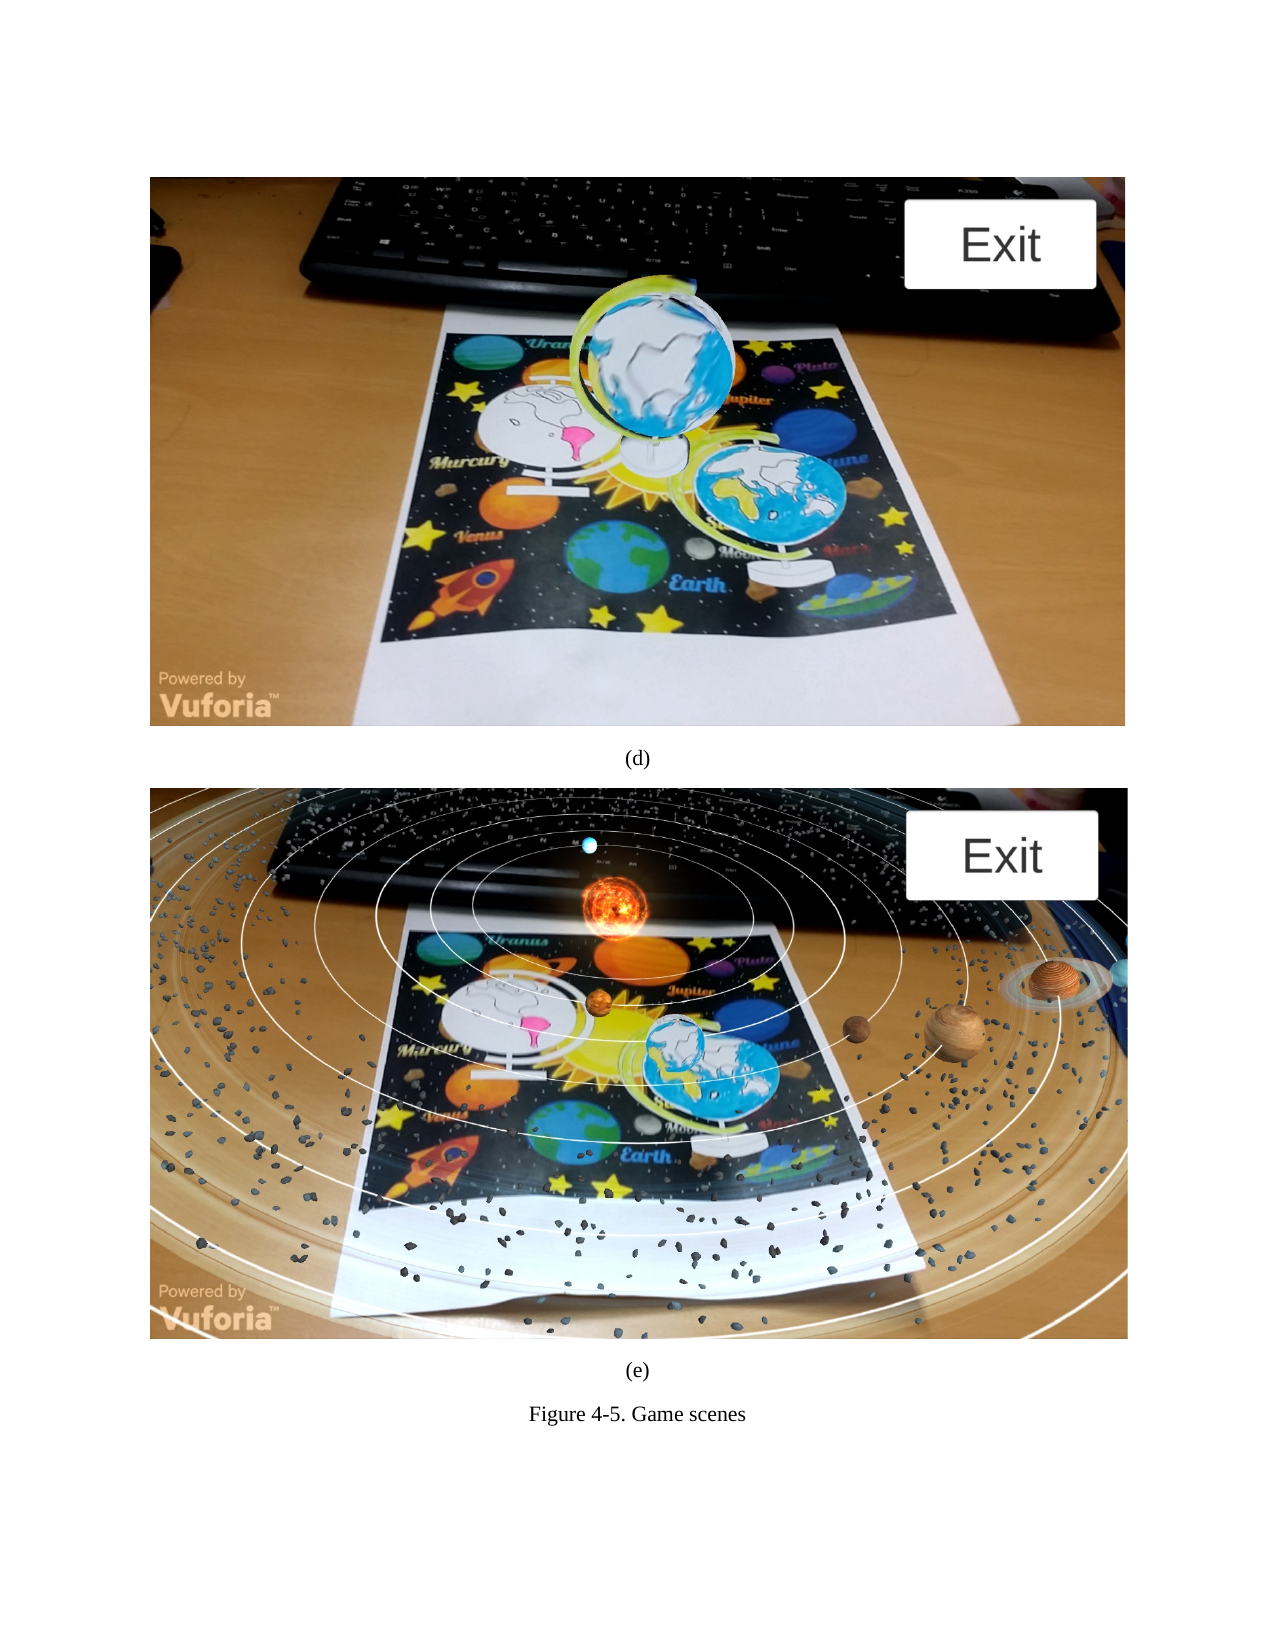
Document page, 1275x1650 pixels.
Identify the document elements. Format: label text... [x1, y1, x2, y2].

text (e) [150, 1357, 1125, 1382]
picture [150, 177, 1126, 726]
picture [150, 788, 1128, 1339]
text Figure 4-5. Game scenes [150, 1401, 1125, 1426]
text (d) [150, 744, 1125, 770]
